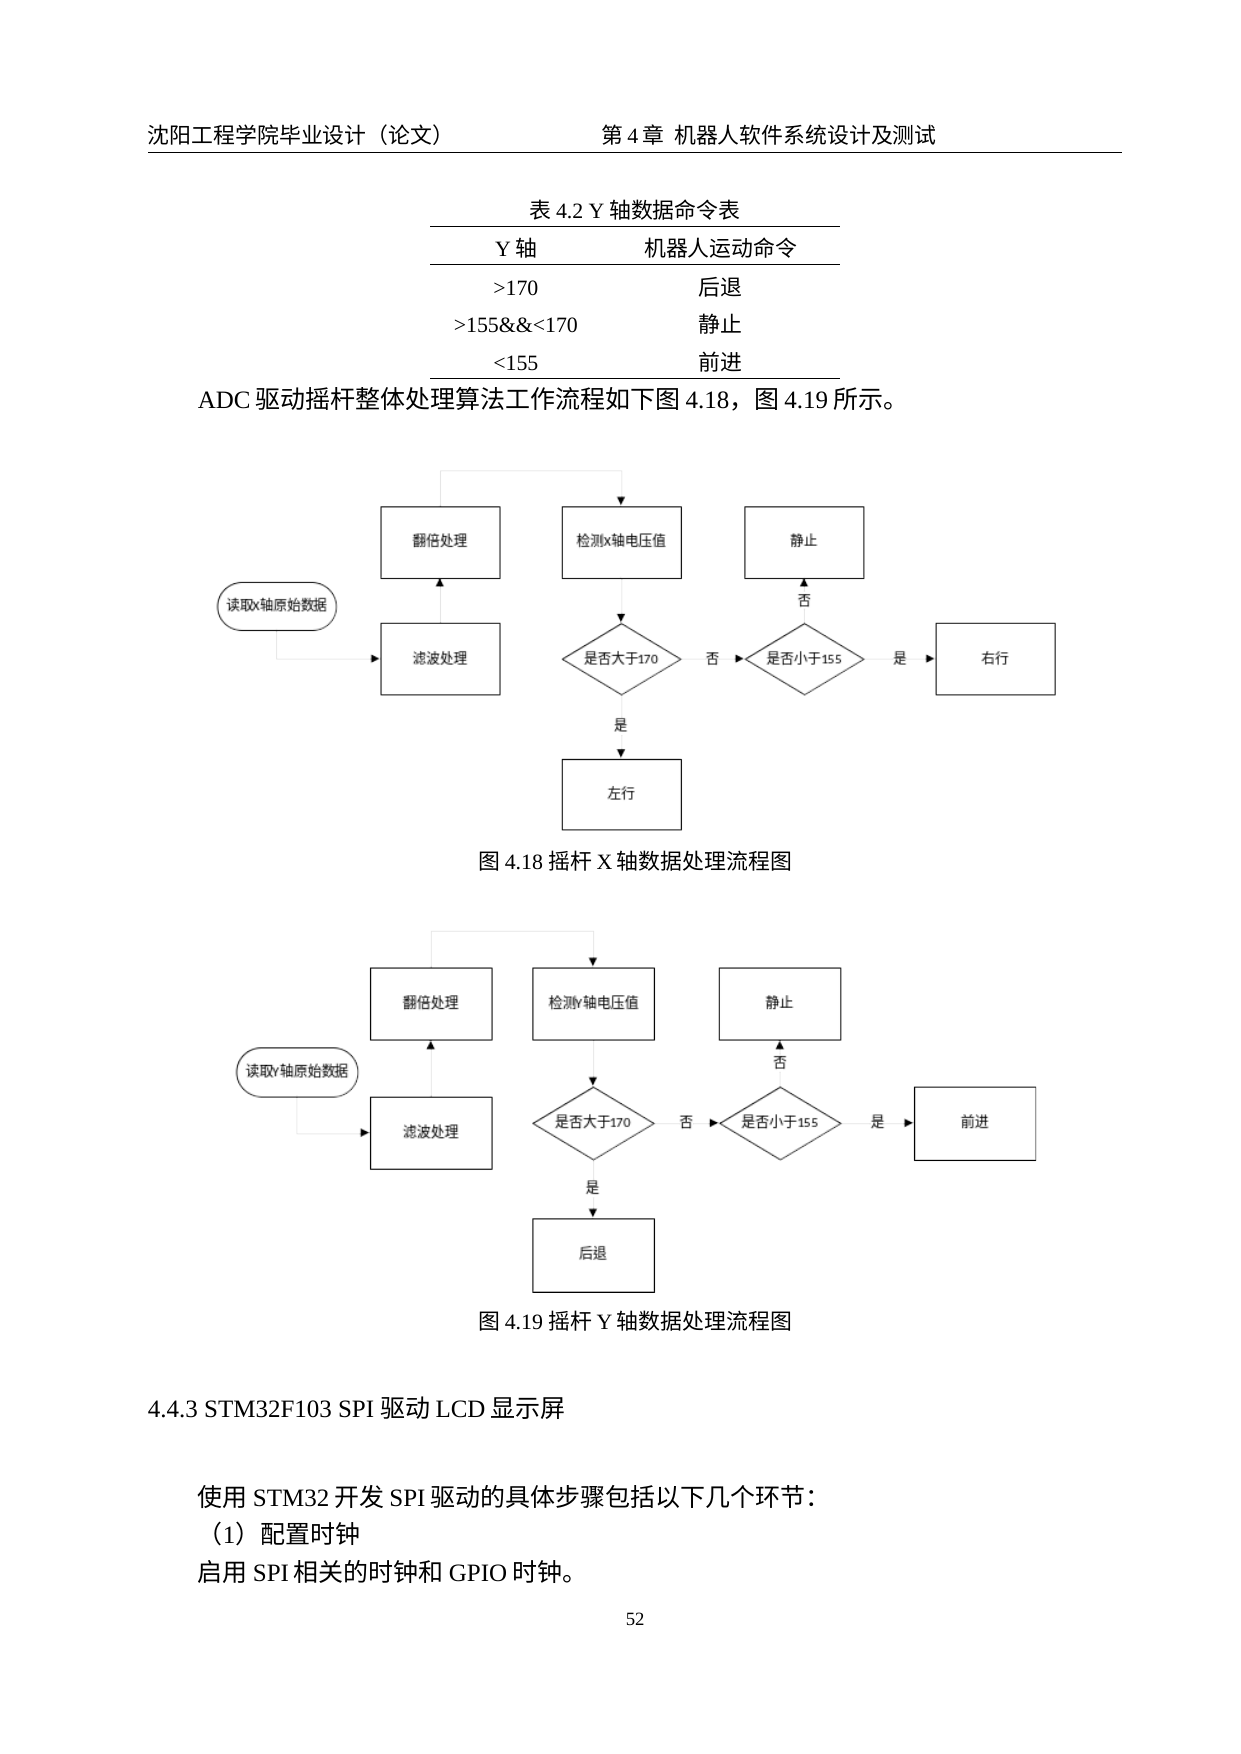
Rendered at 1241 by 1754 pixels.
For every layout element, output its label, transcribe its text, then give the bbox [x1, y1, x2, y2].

table_cell 静止 [601, 303, 839, 340]
text （1）配置时钟 [148, 1514, 1122, 1551]
table_cell >170 [430, 265, 601, 303]
text 启用SPI相关的时钟和GPIO时钟。 [148, 1551, 1122, 1589]
table_cell 后退 [601, 265, 839, 303]
text 4.4.3 STM32F103 SPI 驱动LCD显示屏 [148, 1374, 1122, 1439]
text 图4.18 摇杆X轴数据处理流程图 [148, 844, 1122, 876]
text 表4.2 Y轴数据命令表 [148, 193, 1122, 226]
table_cell >155&&<170 [430, 303, 601, 340]
table_cell <155 [430, 340, 601, 378]
table_header Y轴 [430, 227, 601, 264]
table_header 机器人运动命令 [601, 227, 839, 264]
text ADC驱动摇杆整体处理算法工作流程如下图4.18，图4.19所示。 [148, 379, 1122, 416]
text 图4.19 摇杆Y轴数据处理流程图 [148, 1304, 1122, 1336]
text 使用STM32开发SPI驱动的具体步骤包括以下几个环节： [148, 1476, 1122, 1514]
table_cell 前进 [601, 340, 839, 378]
